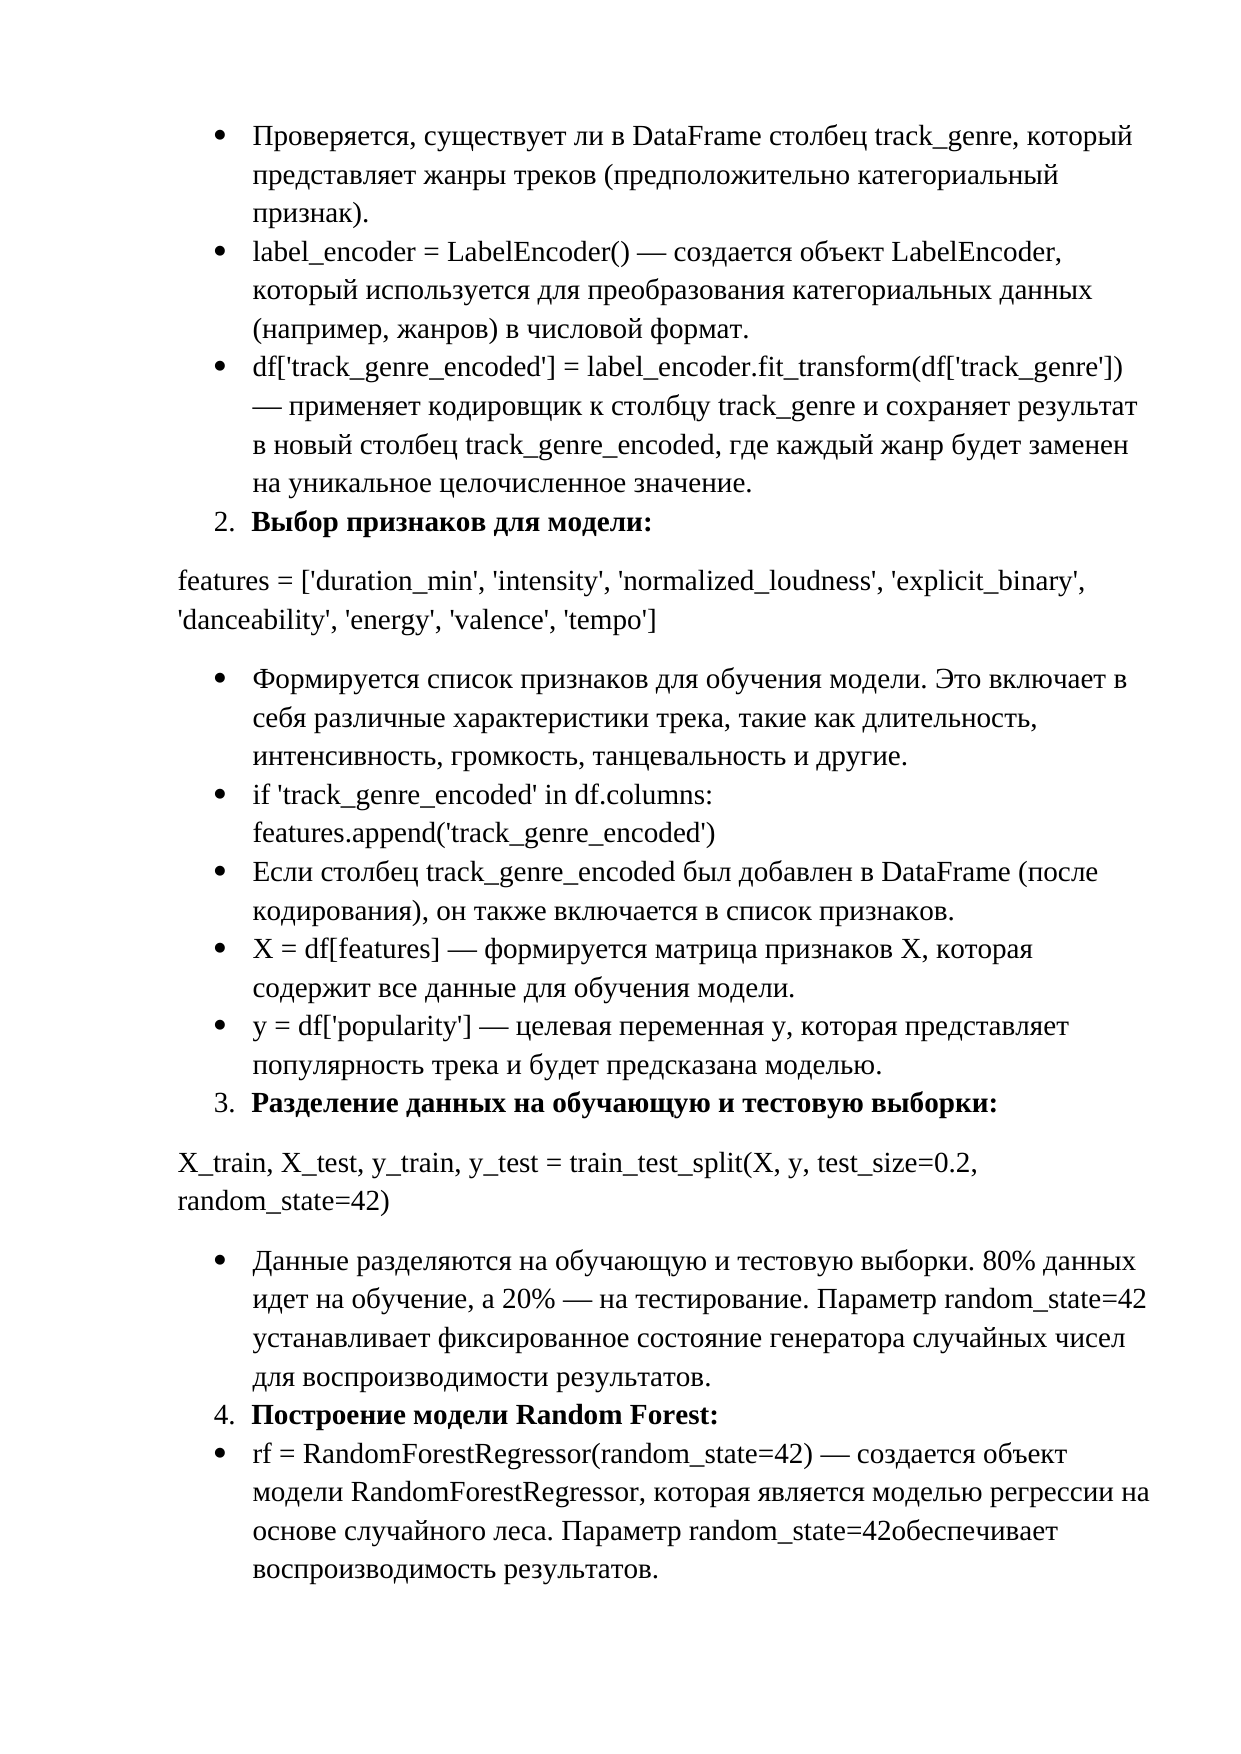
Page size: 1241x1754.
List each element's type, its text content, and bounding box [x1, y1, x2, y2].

list y = df['popularity'] — целевая переменная y, которая представляет популярность трека и будет предсказана моделью. [215, 1008, 1152, 1081]
list df['track_genre_encoded'] = label_encoder.fit_transform(df['track_genre']) — применяет кодировщик к столбцу track_genre и сохраняет результат в новый столбец track_genre_encoded, где каждый жанр будет заменен на уникальное целочисленное значение. [215, 349, 1152, 499]
list Выбор признаков для модели: [213, 504, 1152, 537]
list Проверяется, существует ли в DataFrame столбец track_genre, который представляет жанры треков (предположительно категориальный признак). [215, 118, 1152, 229]
list Данные разделяются на обучающую и тестовую выборки. 80% данных идет на обучение, а 20% — на тестирование. Параметр random_state=42 устанавливает фиксированное состояние генератора случайных чисел для воспроизводимости результатов. [215, 1243, 1152, 1392]
list if 'track_genre_encoded' in df.columns: features.append('track_genre_encoded') [215, 777, 1152, 849]
list rf = RandomForestRegressor(random_state=42) — создается объект модели RandomForestRegressor, которая является моделью регрессии на основе случайного леса. Параметр random_state=42обеспечивает воспроизводимость результатов. [215, 1436, 1152, 1585]
text features = ['duration_min', 'intensity', 'normalized_loudness', 'explicit_binary', 'danceability', 'energy', 'valence', 'tempo'] [177, 563, 1152, 635]
text X_train, X_test, y_train, y_test = train_test_split(X, y, test_size=0.2, random_state=42) [177, 1145, 1152, 1217]
list Если столбец track_genre_encoded был добавлен в DataFrame (после кодирования), он также включается в список признаков. [215, 854, 1152, 926]
list Построение модели Random Forest: [213, 1397, 1152, 1431]
list Разделение данных на обучающую и тестовую выборки: [213, 1086, 1152, 1119]
list X = df[features] — формируется матрица признаков X, которая содержит все данные для обучения модели. [215, 931, 1152, 1003]
list label_encoder = LabelEncoder() — создается объект LabelEncoder, который используется для преобразования категориальных данных (например, жанров) в числовой формат. [215, 234, 1152, 344]
list Формируется список признаков для обучения модели. Это включает в себя различные характеристики трека, такие как длительность, интенсивность, громкость, танцевальность и другие. [215, 661, 1152, 772]
